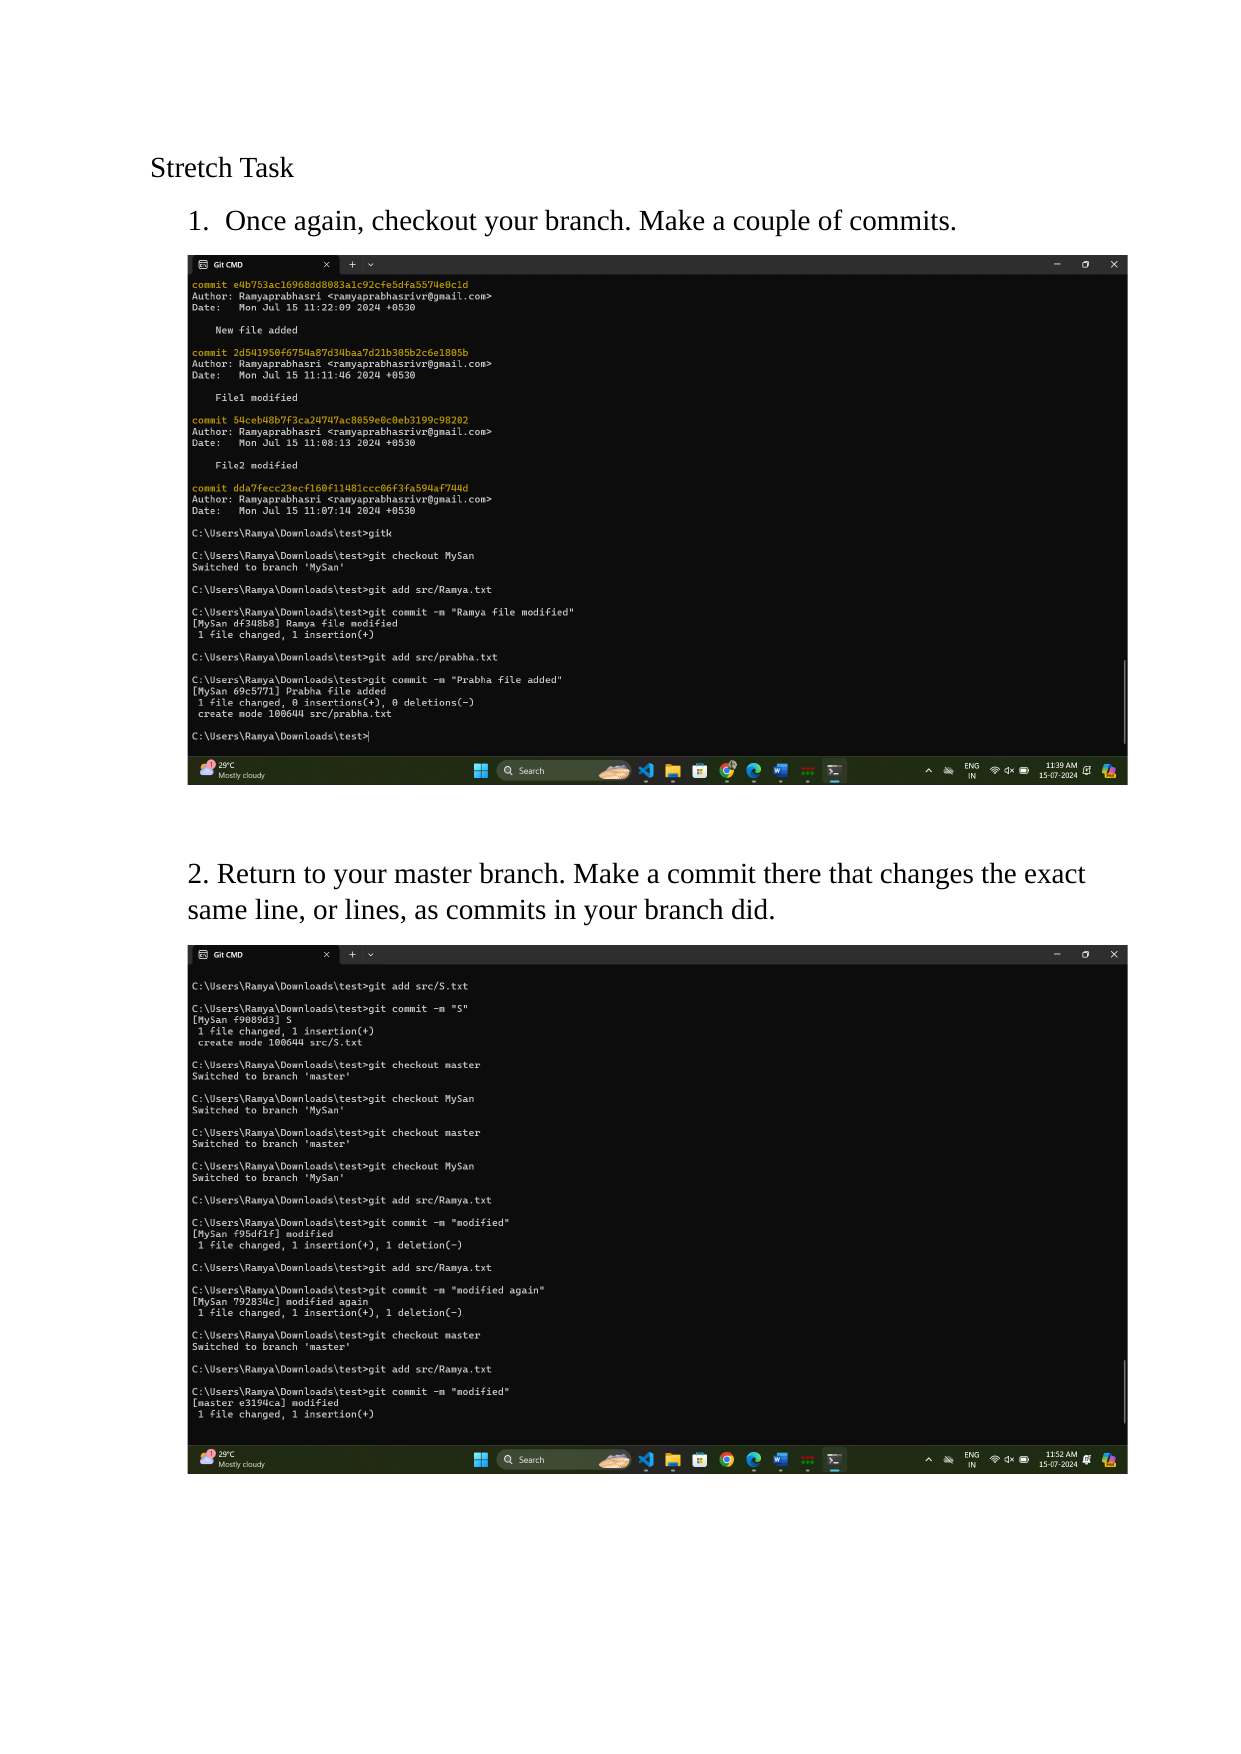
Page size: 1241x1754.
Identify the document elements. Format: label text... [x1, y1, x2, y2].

picture [187, 945, 1128, 1474]
text 2. Return to your master branch. Make a commit there that changes the exact same line, or lines, as commits in your branch did. [187, 856, 1090, 926]
picture [187, 255, 1128, 785]
list Once again, checkout your branch. Make a couple of commits. [187, 203, 1090, 236]
text Stretch Task [150, 150, 1090, 183]
